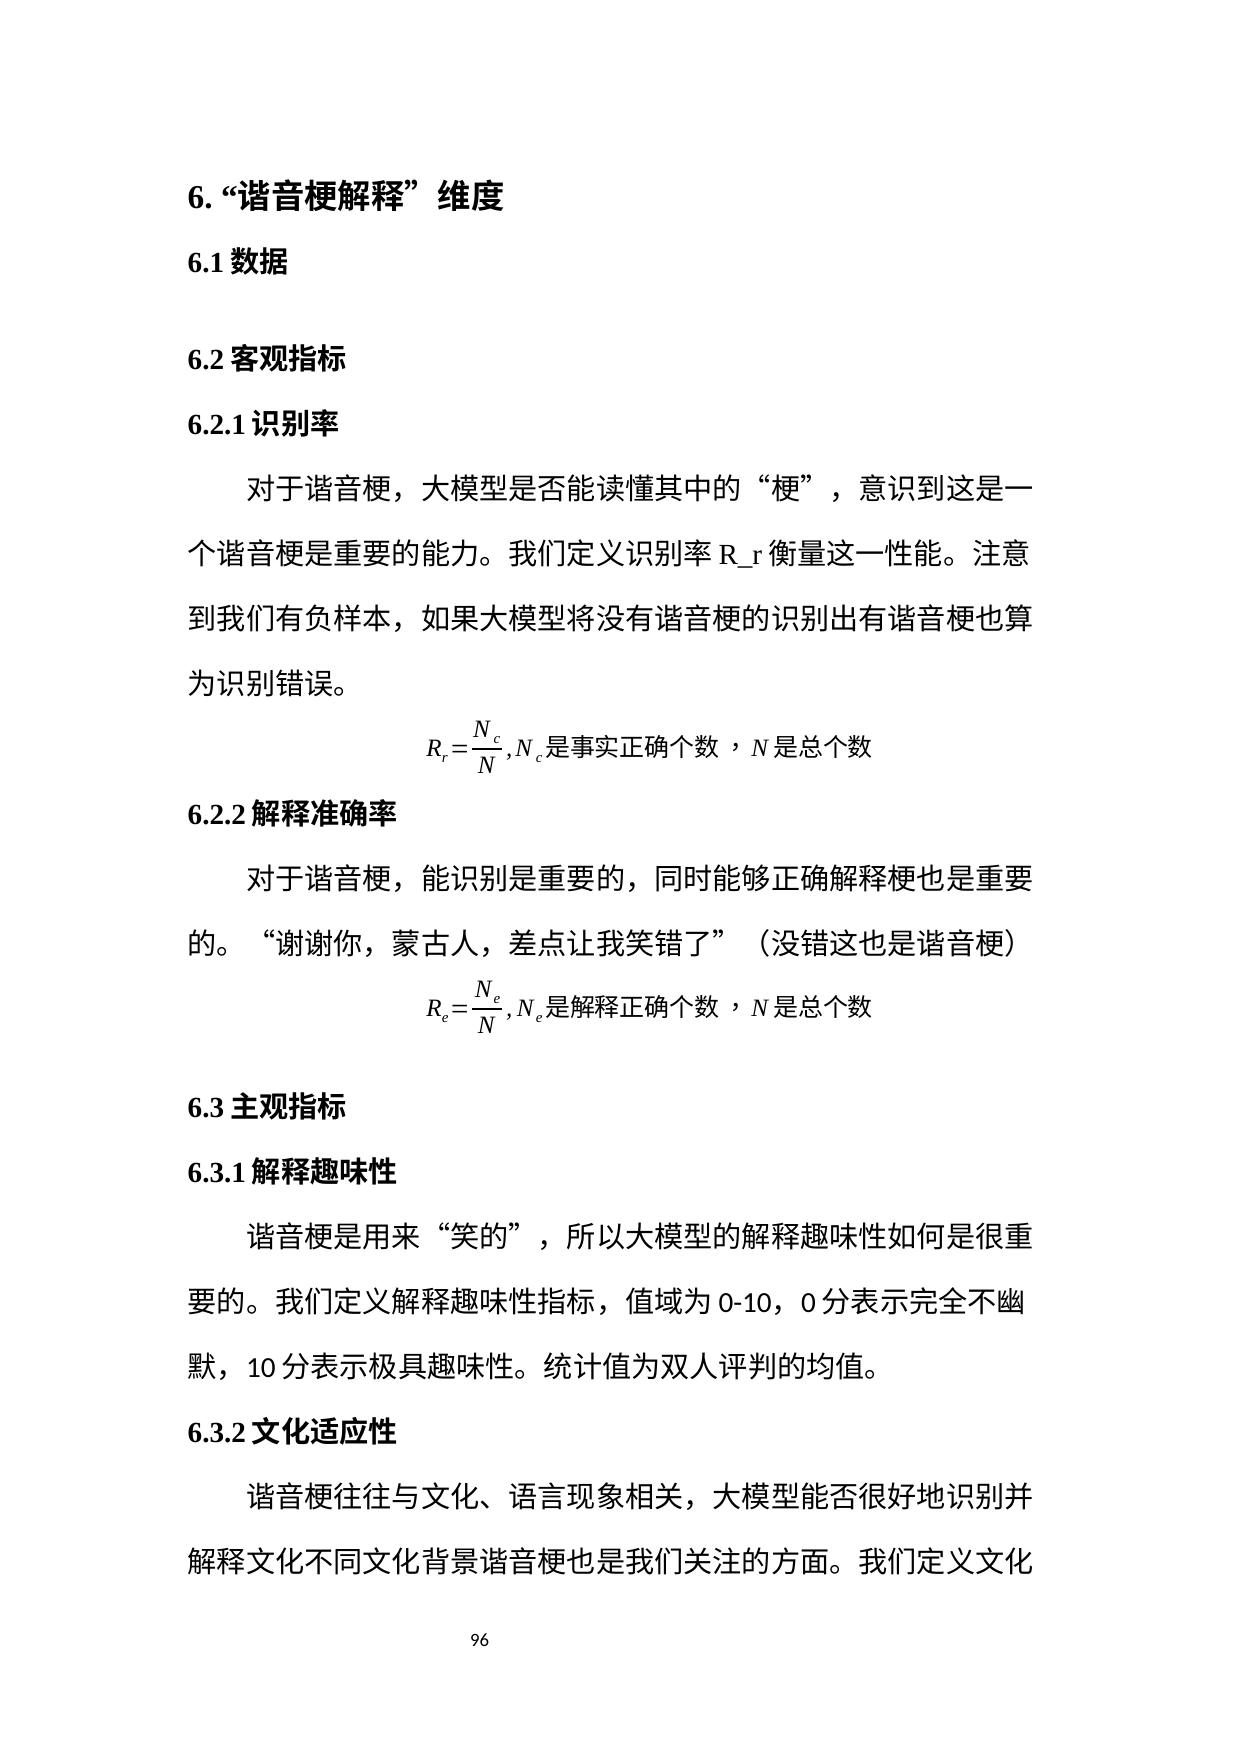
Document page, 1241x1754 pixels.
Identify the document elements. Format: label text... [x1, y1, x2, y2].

text 6.2.2解释准确率 [187, 779, 1053, 844]
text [187, 1462, 1053, 1592]
text 6.3.2文化适应性 [187, 1397, 1053, 1462]
text 6.3.1解释趣味性 [187, 1137, 1053, 1202]
text 6.2.1识别率 [187, 389, 1053, 454]
text 谐音梗是用来“笑的”，所以大模型的解释趣味性如何是很重要的。我们定义解释趣味性指标，值域为0-10，0分表示完全不幽默，10分表示极具趣味性。统计值为双人评判的均值。 [187, 1202, 1053, 1397]
text 6.3主观指标 [187, 1072, 1053, 1137]
text 6.1数据 [187, 227, 1053, 292]
text 6.2客观指标 [187, 324, 1053, 389]
list “谐音梗解释”维度 [187, 162, 1053, 227]
text 对于谐音梗，大模型是否能读懂其中的“梗”，意识到这是一个谐音梗是重要的能力。我们定义识别率R_r衡量这一性能。注意到我们有负样本，如果大模型将没有谐音梗的识别出有谐音梗也算为识别错误。 [187, 454, 1053, 714]
text 对于谐音梗，能识别是重要的，同时能够正确解释梗也是重要的。“谢谢你，蒙古人，差点让我笑错了”（没错这也是谐音梗） [187, 844, 1053, 974]
